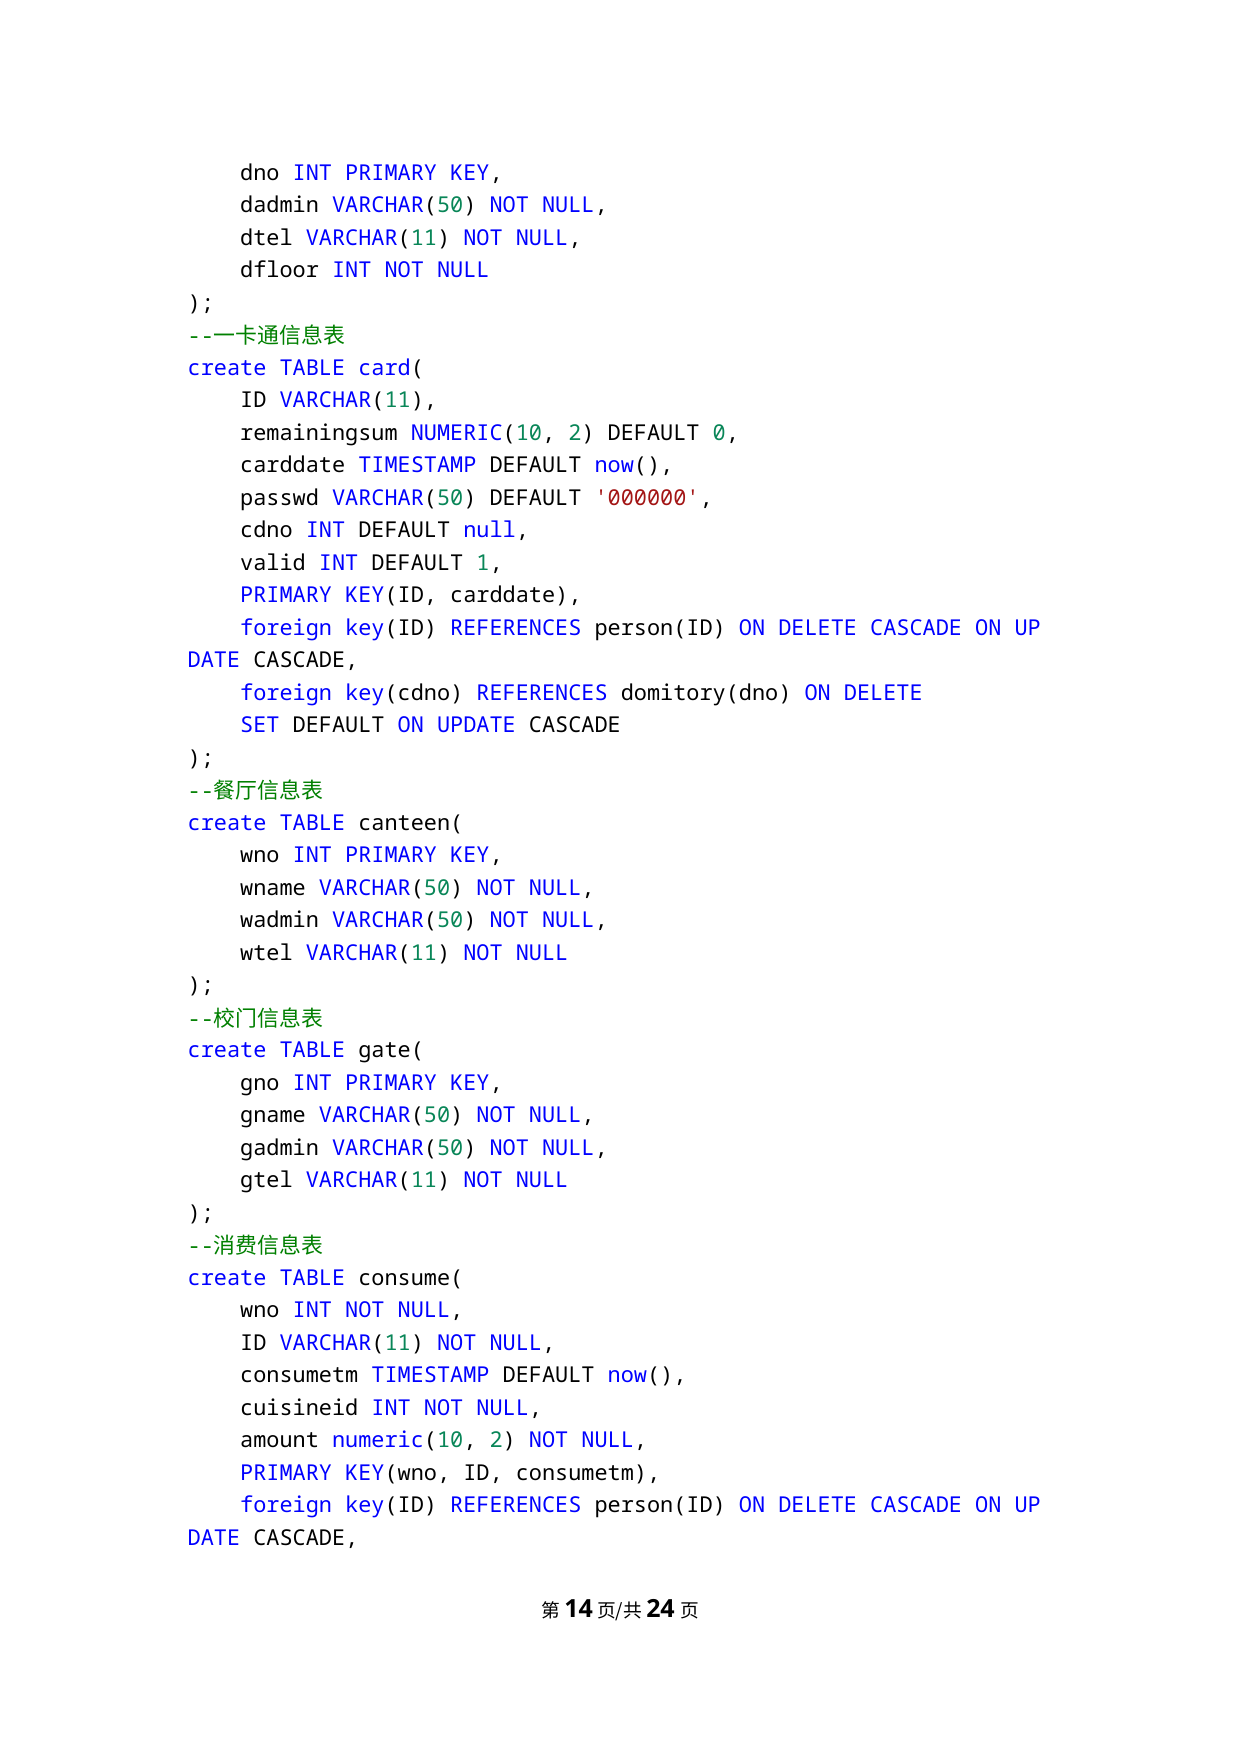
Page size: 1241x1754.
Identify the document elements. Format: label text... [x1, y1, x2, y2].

text ); [187, 1196, 1053, 1228]
text cdno INT DEFAULT null, [187, 513, 1053, 546]
text wname VARCHAR(50) NOT NULL, [187, 871, 1053, 903]
text ); [187, 968, 1053, 1001]
text remainingsum NUMERIC(10, 2) DEFAULT 0, [187, 416, 1053, 448]
text create TABLE canteen( [187, 806, 1053, 838]
text ); [187, 741, 1053, 773]
text cuisineid INT NOT NULL, [187, 1391, 1053, 1423]
text gname VARCHAR(50) NOT NULL, [187, 1098, 1053, 1131]
text wno INT PRIMARY KEY, [187, 838, 1053, 871]
text consumetm TIMESTAMP DEFAULT now(), [187, 1358, 1053, 1391]
text passwd VARCHAR(50) DEFAULT '000000', [187, 481, 1053, 513]
text gtel VARCHAR(11) NOT NULL [187, 1163, 1053, 1196]
text amount numeric(10, 2) NOT NULL, [187, 1423, 1053, 1456]
text --消费信息表 [187, 1228, 1053, 1261]
text dtel VARCHAR(11) NOT NULL, [187, 221, 1053, 253]
text dadmin VARCHAR(50) NOT NULL, [187, 188, 1053, 221]
text wadmin VARCHAR(50) NOT NULL, [187, 903, 1053, 936]
text PRIMARY KEY(ID, carddate), [187, 578, 1053, 611]
text SET DEFAULT ON UPDATE CASCADE [187, 708, 1053, 741]
text valid INT DEFAULT 1, [187, 546, 1053, 578]
text create TABLE gate( [187, 1033, 1053, 1066]
text carddate TIMESTAMP DEFAULT now(), [187, 448, 1053, 481]
text gno INT PRIMARY KEY, [187, 1066, 1053, 1098]
text ); [187, 286, 1053, 318]
text PRIMARY KEY(wno, ID, consumetm), [187, 1456, 1053, 1488]
text create TABLE consume( [187, 1261, 1053, 1293]
text dno INT PRIMARY KEY, [187, 156, 1053, 188]
text foreign key(cdno) REFERENCES domitory(dno) ON DELETE [187, 676, 1053, 708]
text wno INT NOT NULL, [187, 1293, 1053, 1326]
text ID VARCHAR(11), [187, 383, 1053, 416]
text --一卡通信息表 [187, 318, 1053, 351]
text --校门信息表 [187, 1001, 1053, 1033]
text foreign key(ID) REFERENCES person(ID) ON DELETE CASCADE ON UPDATE CASCADE, [187, 1488, 1053, 1553]
text create TABLE card( [187, 351, 1053, 383]
text foreign key(ID) REFERENCES person(ID) ON DELETE CASCADE ON UPDATE CASCADE, [187, 611, 1053, 676]
text ID VARCHAR(11) NOT NULL, [187, 1326, 1053, 1358]
text dfloor INT NOT NULL [187, 253, 1053, 286]
text wtel VARCHAR(11) NOT NULL [187, 936, 1053, 968]
text --餐厅信息表 [187, 773, 1053, 806]
text gadmin VARCHAR(50) NOT NULL, [187, 1131, 1053, 1163]
